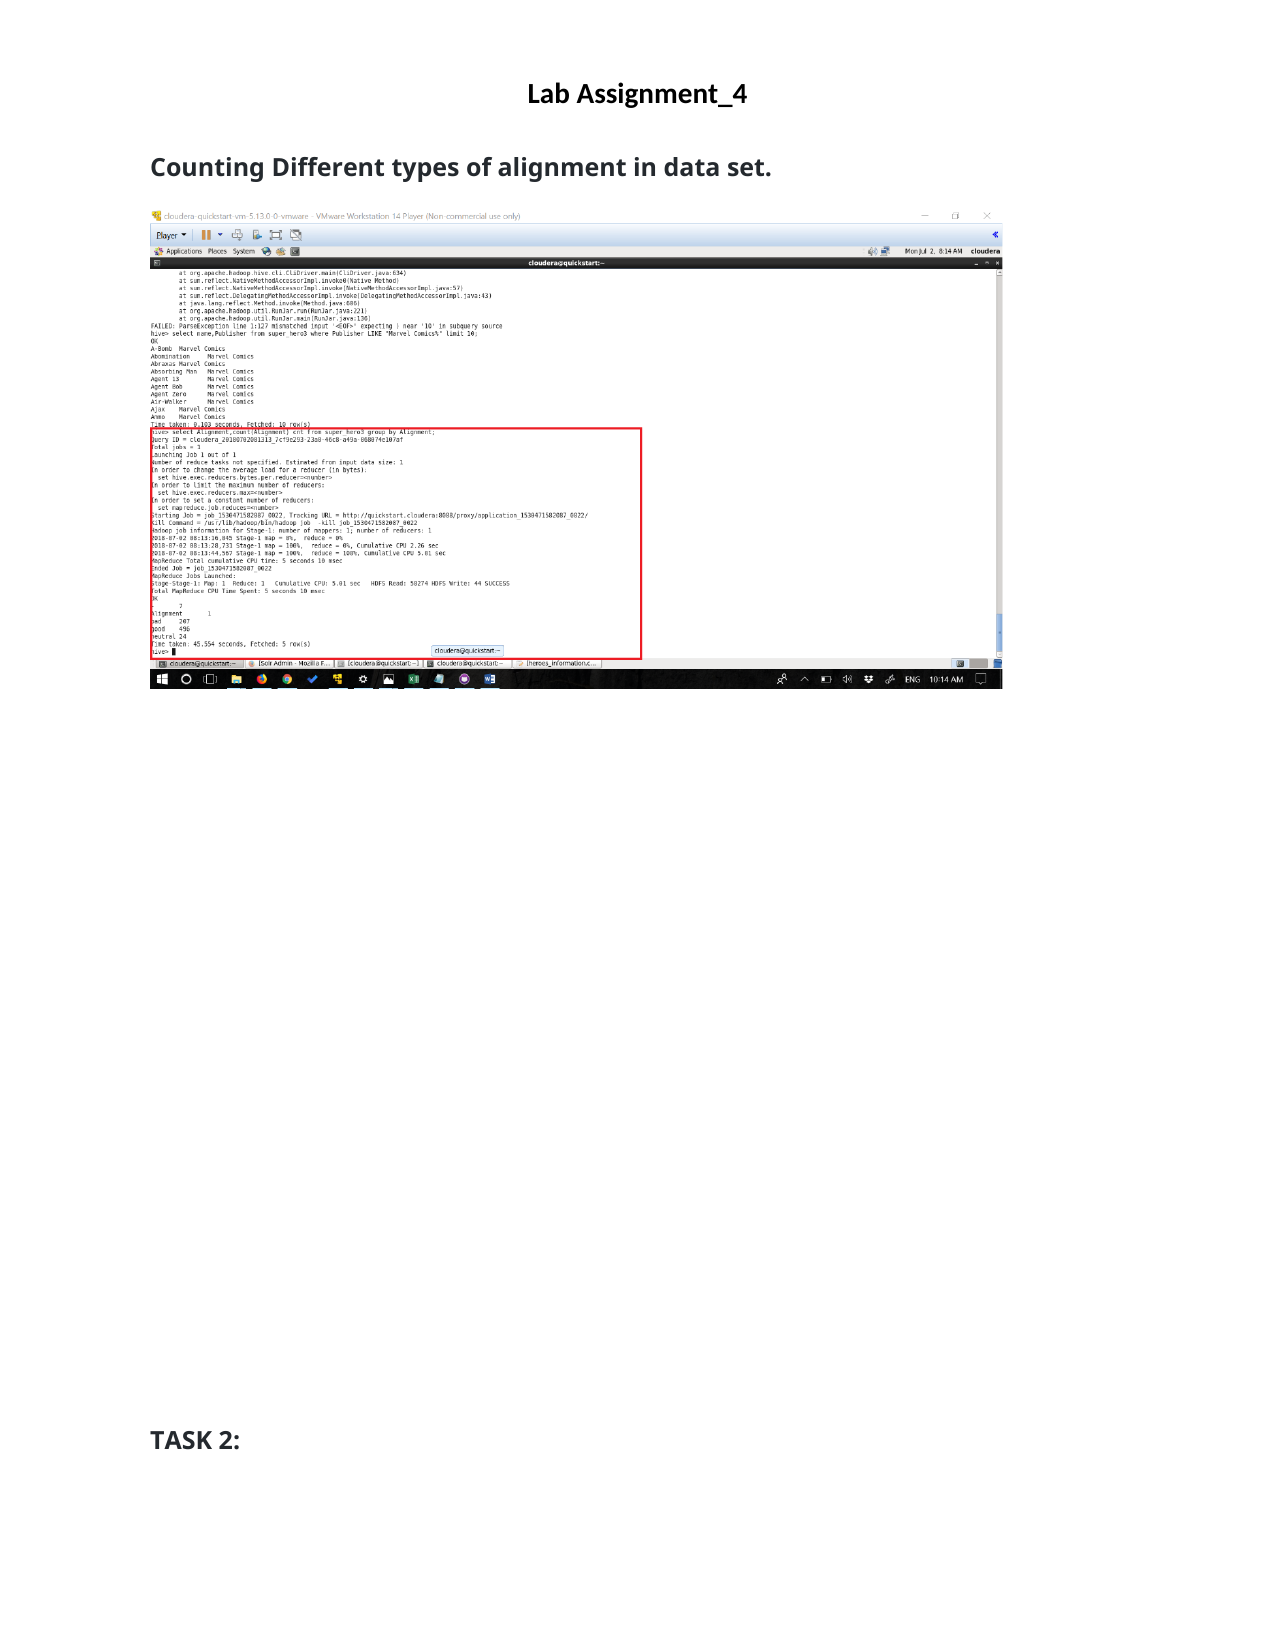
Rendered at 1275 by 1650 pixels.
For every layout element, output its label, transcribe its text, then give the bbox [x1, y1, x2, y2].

text TASK 2: [150, 1422, 1125, 1456]
picture [150, 209, 1003, 689]
text Counting Different types of alignment in data set. [150, 150, 1125, 184]
